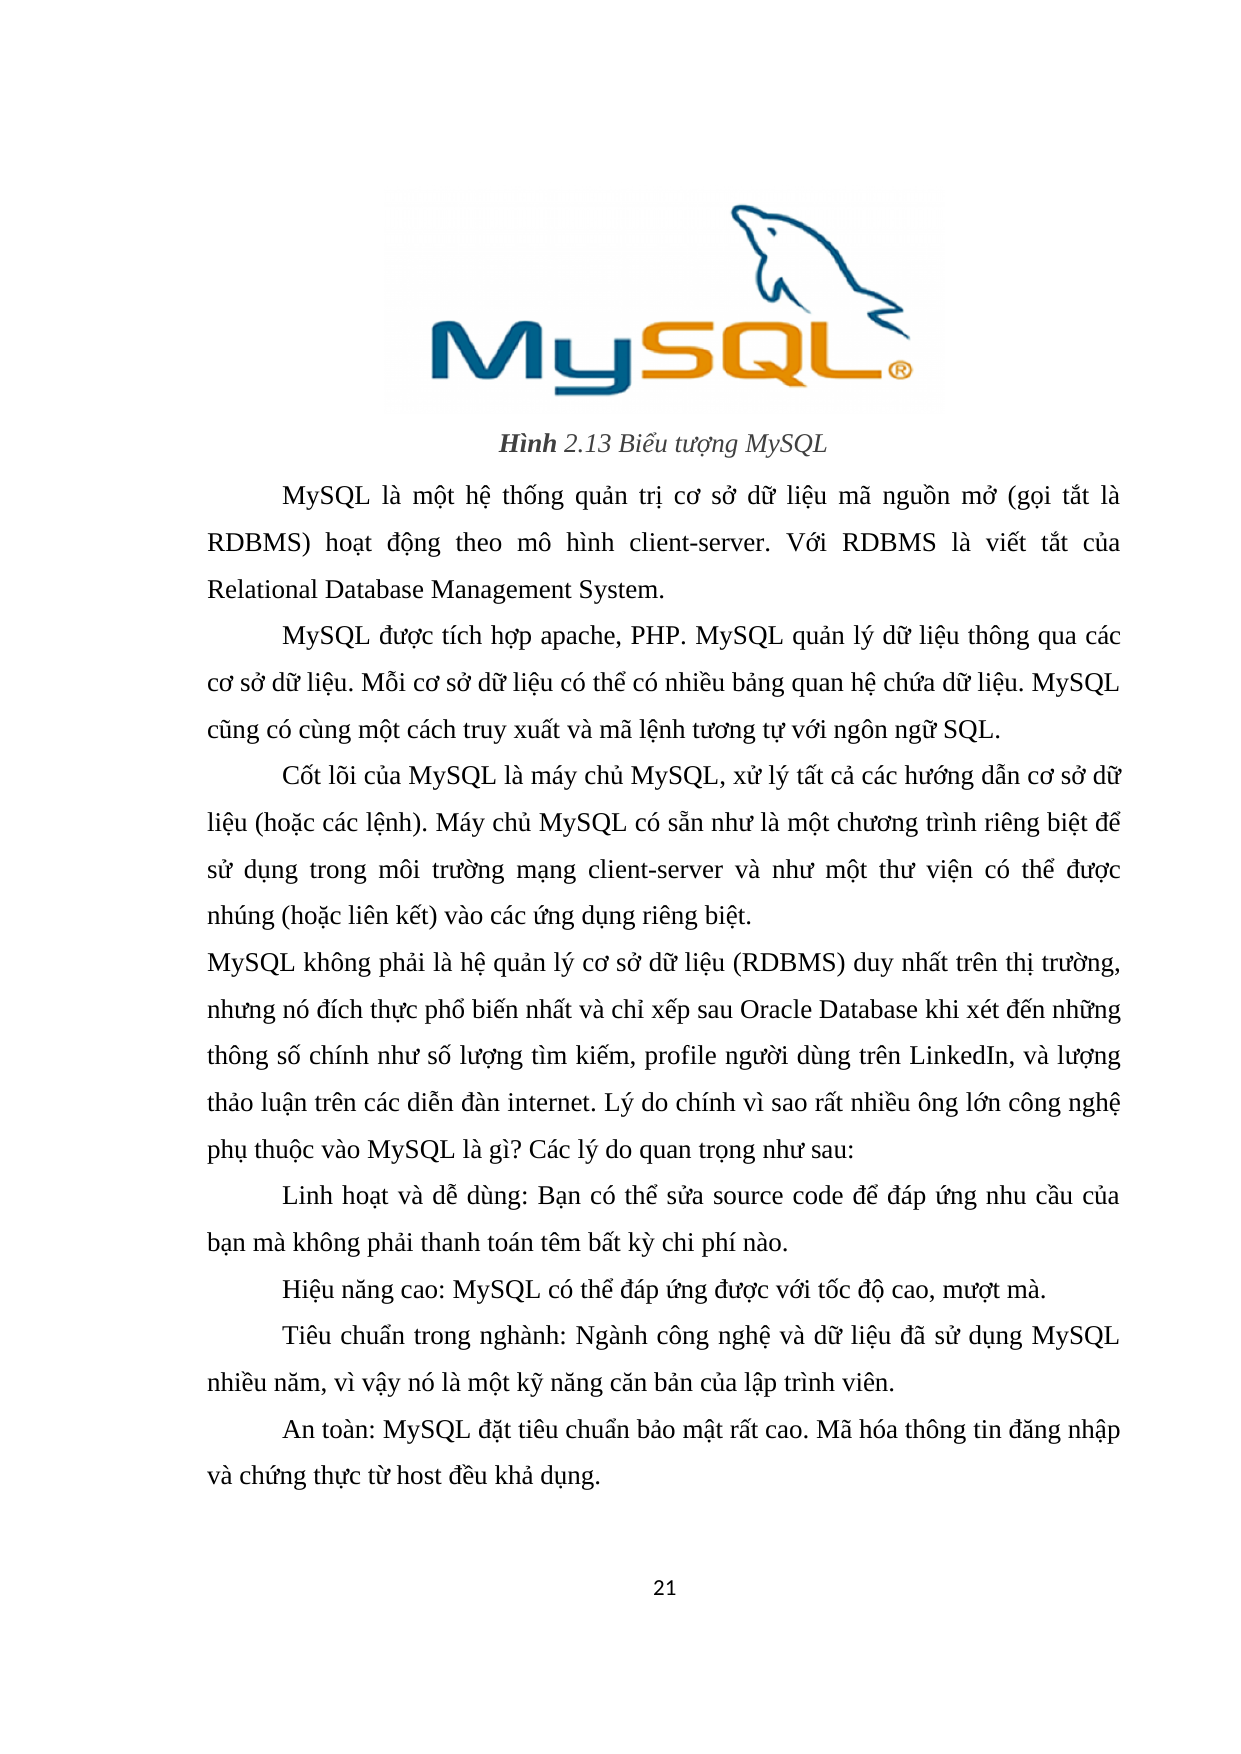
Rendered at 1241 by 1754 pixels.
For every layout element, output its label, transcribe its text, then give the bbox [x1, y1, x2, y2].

text Hiệu năng cao: MySQL có thể đáp ứng được với tốc độ cao, mượt mà. [207, 1273, 1122, 1304]
text MySQL được tích hợp apache, PHP. MySQL quản lý dữ liệu thông qua các cơ sở dữ liệu. Mỗi cơ sở dữ liệu có thể có nhiều bảng quan hệ chứa dữ liệu. MySQL cũng có cùng một cách truy xuất và mã lệnh tương tự với ngôn ngữ SQL. [207, 619, 1122, 744]
text MySQL là một hệ thống quản trị cơ sở dữ liệu mã nguồn mở (gọi tắt là RDBMS) hoạt động theo mô hình client-server. Với RDBMS là viết tắt của Relational Database Management System. [207, 479, 1122, 604]
picture [383, 177, 946, 414]
text Tiêu chuẩn trong nghành: Ngành công nghệ và dữ liệu đã sử dụng MySQL nhiều năm, vì vậy nó là một kỹ năng căn bản của lập trình viên. [207, 1319, 1122, 1397]
text Cốt lõi của MySQL là máy chủ MySQL, xử lý tất cả các hướng dẫn cơ sở dữ liệu (hoặc các lệnh). Máy chủ MySQL có sẵn như là một chương trình riêng biệt để sử dụng trong môi trường mạng client-server và như một thư viện có thể được nhúng (hoặc liên kết) vào các ứng dụng riêng biệt. [207, 759, 1122, 931]
text An toàn: MySQL đặt tiêu chuẩn bảo mật rất cao. Mã hóa thông tin đăng nhập và chứng thực từ host đều khả dụng. [207, 1413, 1122, 1491]
text MySQL không phải là hệ quản lý cơ sở dữ liệu (RDBMS) duy nhất trên thị trường, nhưng nó đích thực phổ biến nhất và chỉ xếp sau Oracle Database khi xét đến những thông số chính như số lượng tìm kiếm, profile người dùng trên LinkedIn, và lượng thảo luận trên các diễn đàn internet. Lý do chính vì sao rất nhiều ông lớn công nghệ phụ thuộc vào MySQL là gì? Các lý do quan trọng như sau: [207, 946, 1122, 1164]
text Linh hoạt và dễ dùng: Bạn có thể sửa source code để đáp ứng nhu cầu của bạn mà không phải thanh toán têm bất kỳ chi phí nào. [207, 1179, 1122, 1257]
